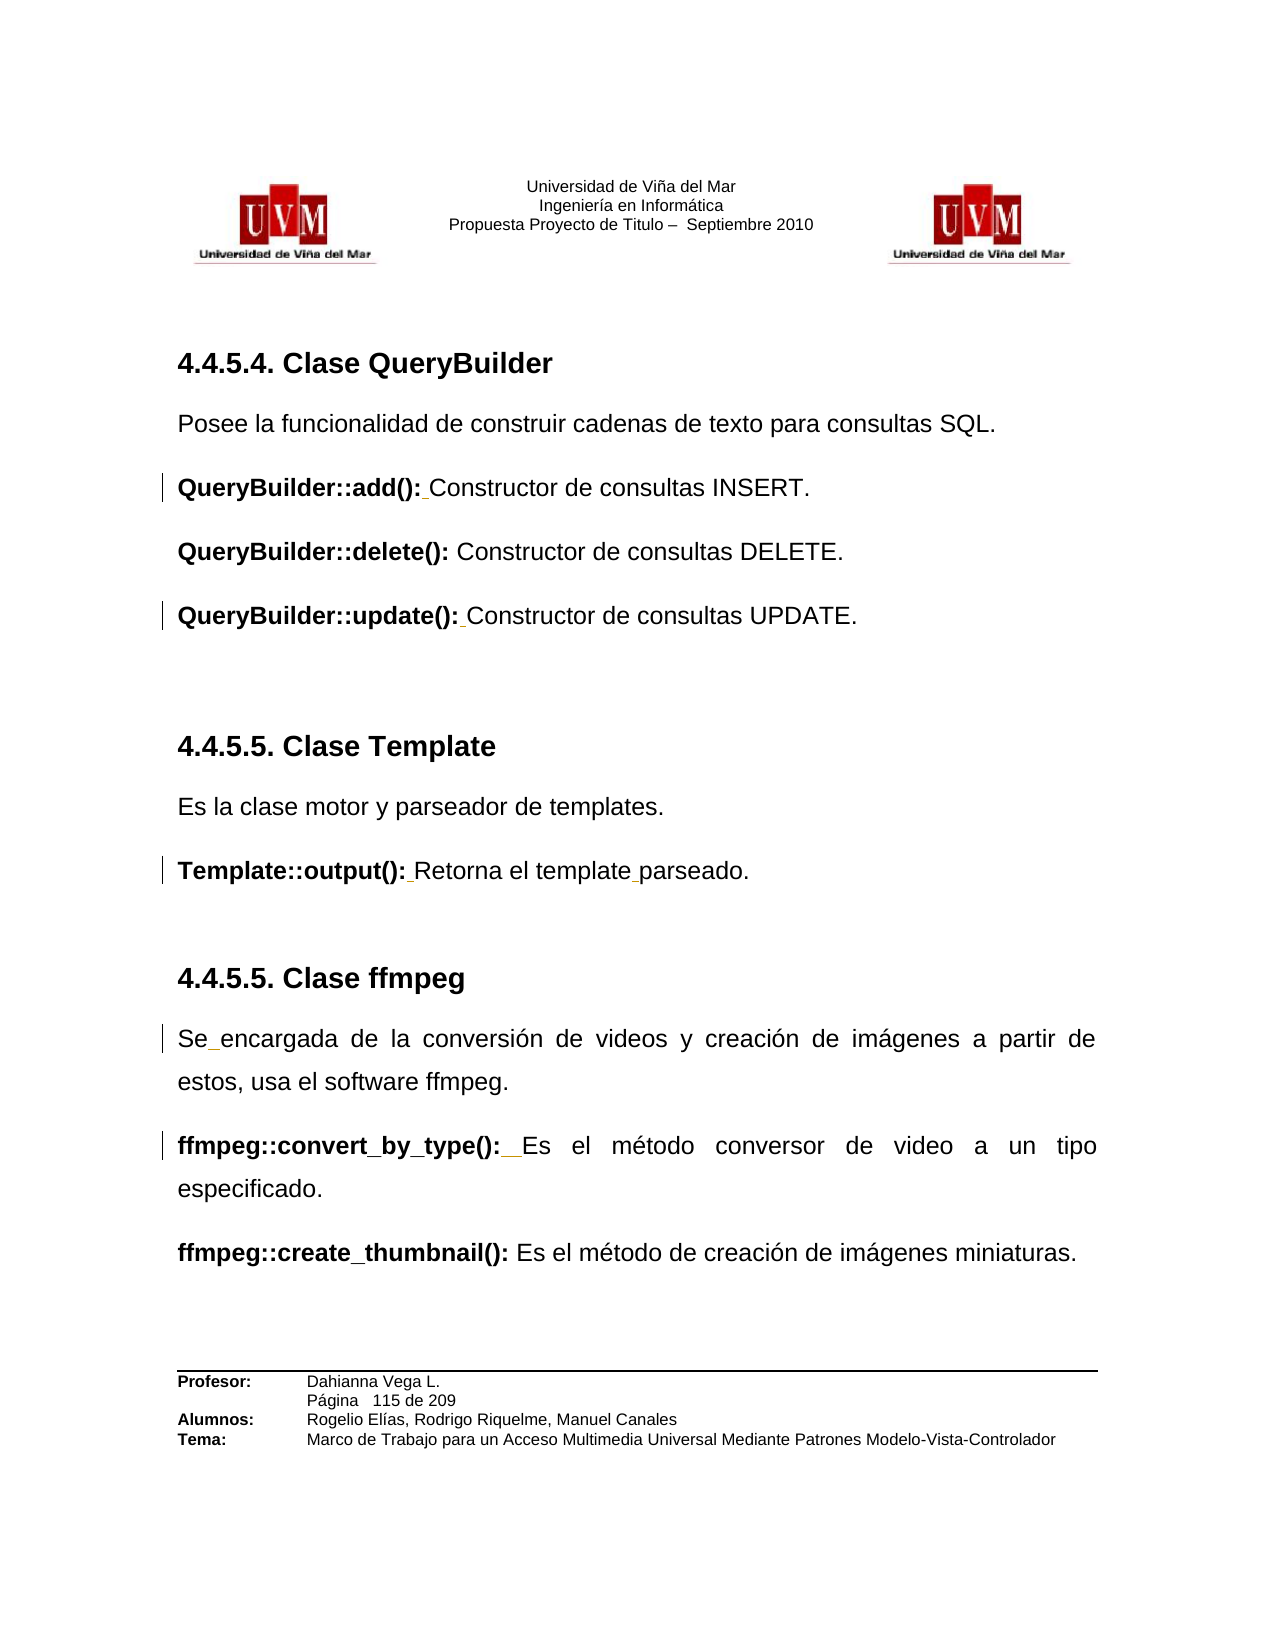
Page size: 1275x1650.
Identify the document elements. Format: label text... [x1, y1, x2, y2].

text ffmpeg::create_thumbnail(): Es el método de creación de imágenes miniaturas. [177, 1238, 1098, 1267]
picture [871, 176, 1084, 267]
picture [177, 176, 390, 267]
subtitle 4.4.5.4. Clase QueryBuilder [177, 346, 1098, 380]
text ffmpeg::convert_by_type():Es el método conversor de video a un tipo especificado. [177, 1131, 1098, 1203]
text Seencargada de la conversión de videos y creación de imágenes a partir de estos, usa el software ffmpeg. [177, 1024, 1098, 1096]
text QueryBuilder::update():Constructor de consultas UPDATE. [177, 601, 1098, 630]
text QueryBuilder::delete(): Constructor de consultas DELETE. [177, 537, 1098, 566]
subtitle 4.4.5.5. Clase ffmpeg [177, 961, 1098, 994]
text Posee la funcionalidad de construir cadenas de texto para consultas SQL. [177, 409, 1098, 438]
subtitle 4.4.5.5. Clase Template [177, 729, 1098, 762]
text Es la clase motor y parseador de templates. [177, 792, 1098, 821]
text Template::output():Retorna el templateparseado. [177, 856, 1098, 884]
text QueryBuilder::add():Constructor de consultas INSERT. [177, 473, 1098, 502]
